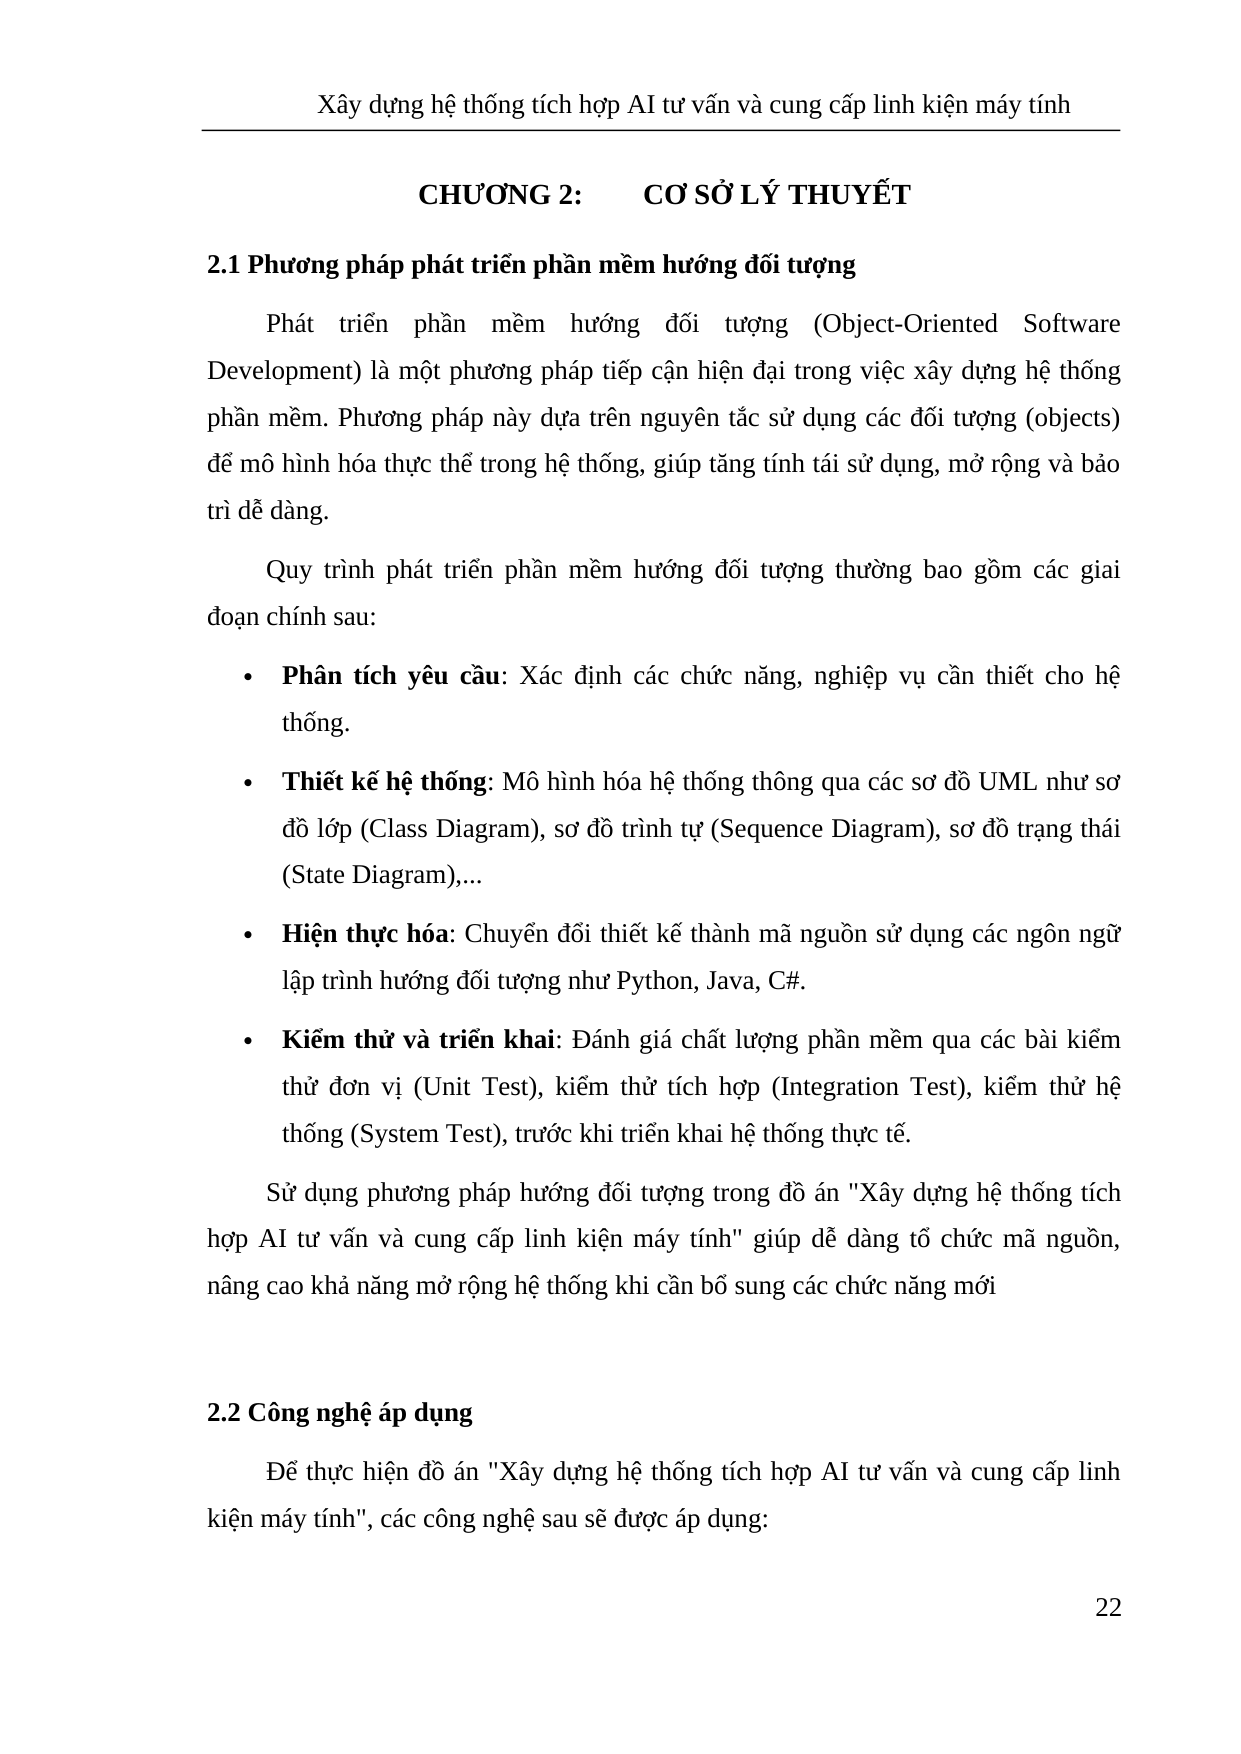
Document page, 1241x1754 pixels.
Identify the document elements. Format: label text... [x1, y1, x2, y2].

list Thiết kế hệ thống: Mô hình hóa hệ thống thông qua các sơ đồ UML như sơ đồ lớp (Class Diagram), sơ đồ trình tự (Sequence Diagram), sơ đồ trạng thái (State Diagram),... [244, 765, 1122, 889]
text Sử dụng phương pháp hướng đối tượng trong đồ án "Xây dựng hệ thống tích hợp AI tư vấn và cung cấp linh kiện máy tính" giúp dễ dàng tổ chức mã nguồn, nâng cao khả năng mở rộng hệ thống khi cần bổ sung các chức năng mới [207, 1176, 1122, 1300]
text Quy trình phát triển phần mềm hướng đối tượng thường bao gồm các giai đoạn chính sau: [207, 553, 1122, 631]
list Hiện thực hóa: Chuyển đổi thiết kế thành mã nguồn sử dụng các ngôn ngữ lập trình hướng đối tượng như Python, Java, C#. [244, 917, 1122, 995]
subtitle CƠ SỞ LÝ THUYẾT [207, 177, 1122, 211]
list Kiểm thử và triển khai: Đánh giá chất lượng phần mềm qua các bài kiểm thử đơn vị (Unit Test), kiểm thử tích hợp (Integration Test), kiểm thử hệ thống (System Test), trước khi triển khai hệ thống thực tế. [244, 1023, 1122, 1148]
text Để thực hiện đồ án "Xây dựng hệ thống tích hợp AI tư vấn và cung cấp linh kiện máy tính", các công nghệ sau sẽ được áp dụng: [207, 1455, 1122, 1533]
list Phân tích yêu cầu: Xác định các chức năng, nghiệp vụ cần thiết cho hệ thống. [244, 659, 1122, 737]
list 2.1 Phương pháp phát triển phần mềm hướng đối tượng [207, 248, 1122, 279]
text Phát triển phần mềm hướng đối tượng (Object-Oriented Software Development) là một phương pháp tiếp cận hiện đại trong việc xây dựng hệ thống phần mềm. Phương pháp này dựa trên nguyên tắc sử dụng các đối tượng (objects) để mô hình hóa thực thể trong hệ thống, giúp tăng tính tái sử dụng, mở rộng và bảo trì dễ dàng. [207, 307, 1122, 525]
list 2.2 Công nghệ áp dụng [207, 1396, 1122, 1427]
